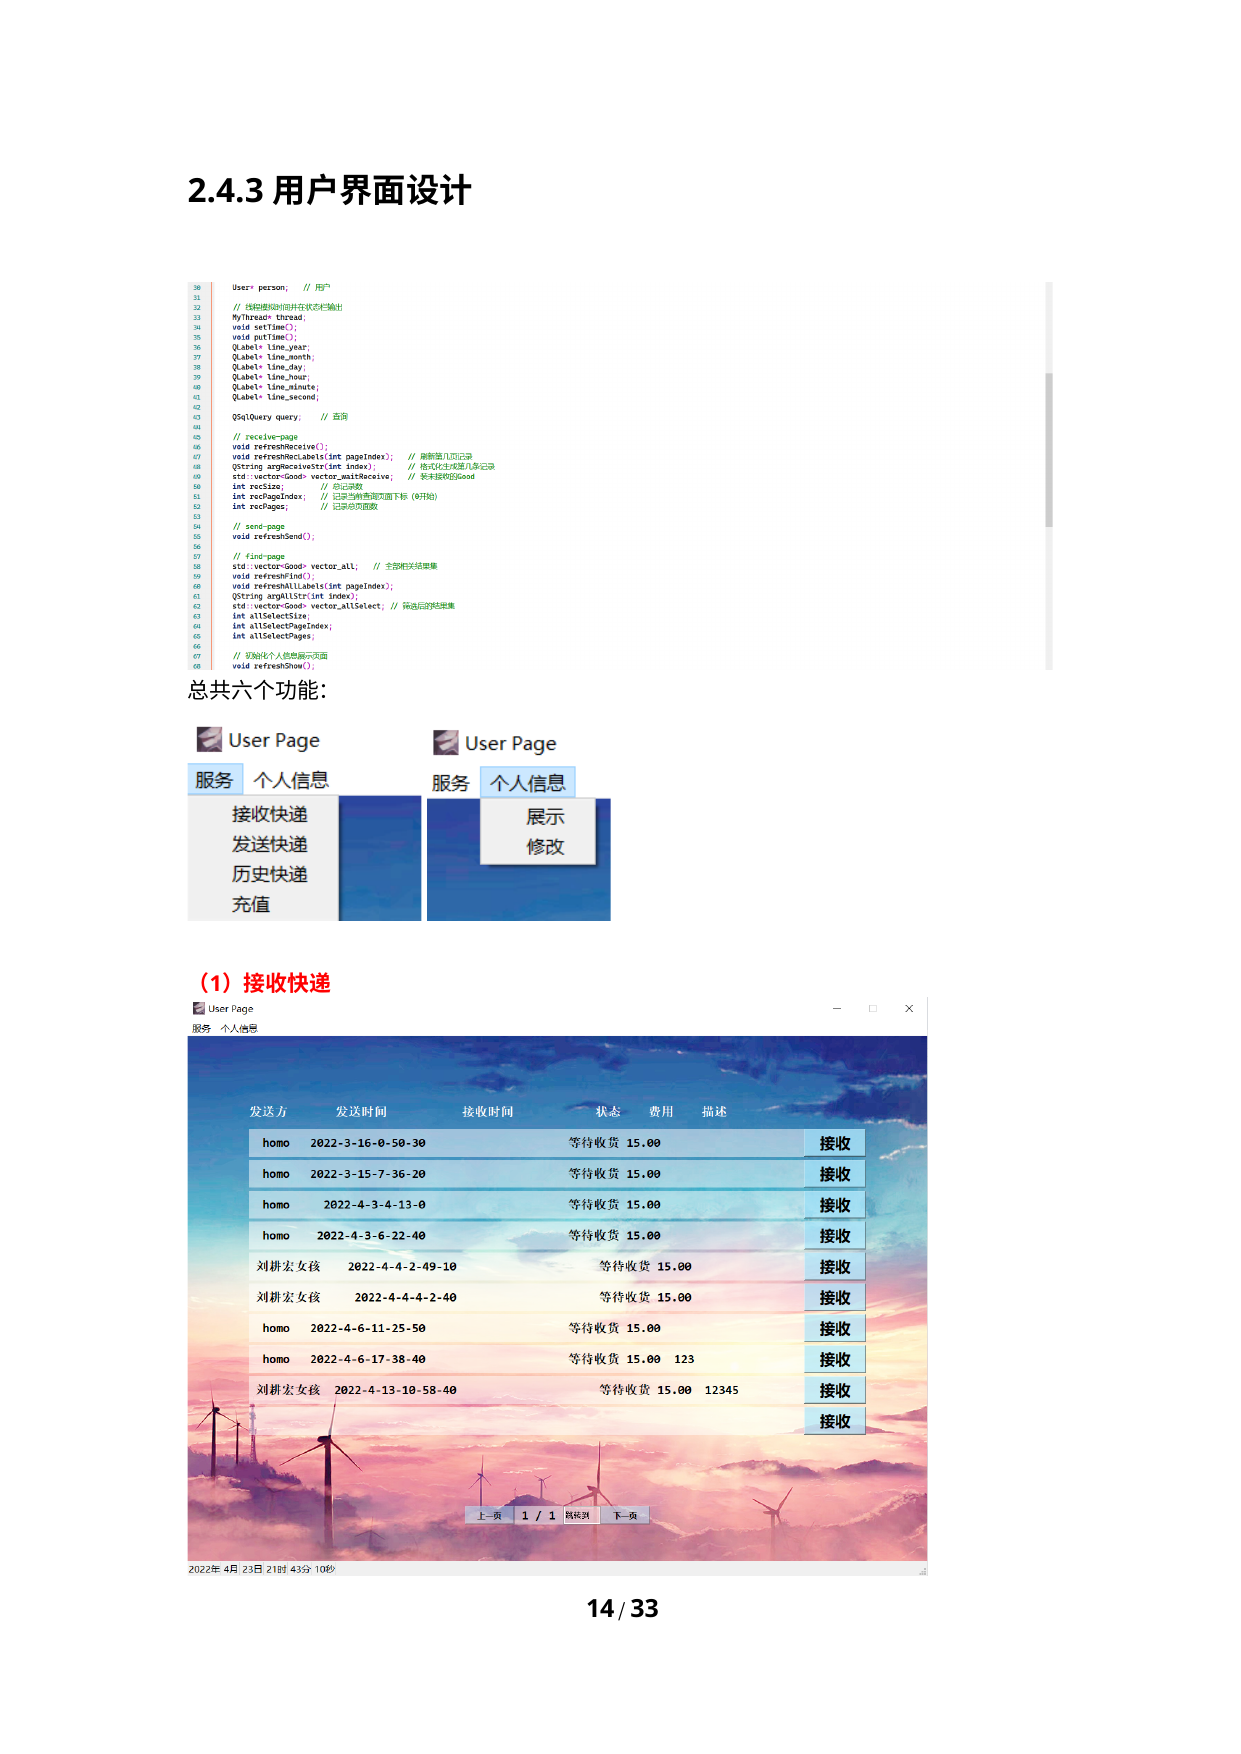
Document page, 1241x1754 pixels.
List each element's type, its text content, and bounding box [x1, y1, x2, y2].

text （1）接收快递 [187, 965, 1053, 998]
text 总共六个功能： [187, 673, 1053, 705]
subtitle 2.4.3 用户界面设计 [187, 156, 1053, 221]
picture [187, 717, 422, 921]
picture [427, 722, 611, 921]
picture [187, 282, 1053, 670]
picture [187, 997, 928, 1576]
